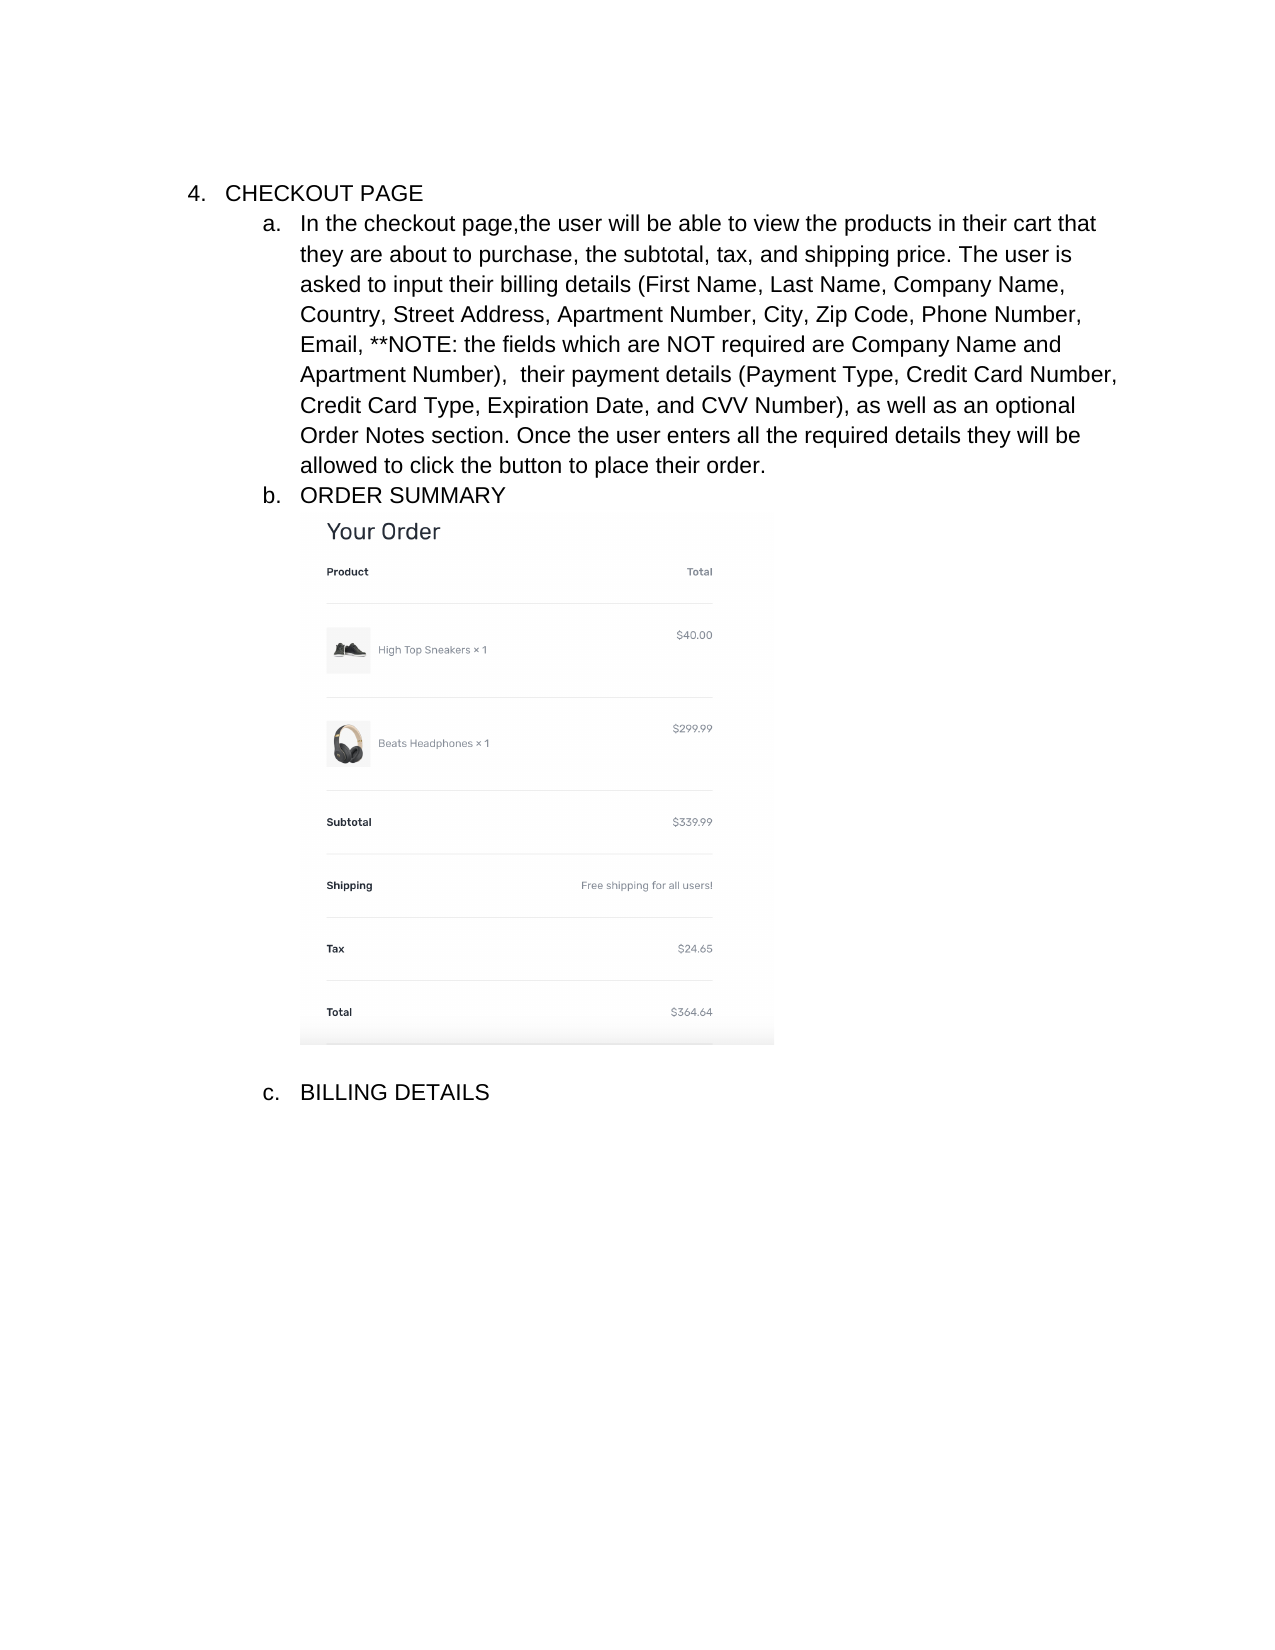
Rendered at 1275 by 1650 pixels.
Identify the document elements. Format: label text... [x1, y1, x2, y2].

list In the checkout page,the user will be able to view the products in their cart that they are about to purchase, the subtotal, tax, and shipping price. The user is asked to input their billing details (First Name, Last Name, Company Name, Country, Street Address, Apartment Number, City, Zip Code, Phone Number, Email, **NOTE: the fields which are NOT required are Company Name and Apartment Number), their payment details (Payment Type, Credit Card Number, Credit Card Type, Expiration Date, and CVV Number), as well as an optional Order Notes section. Once the user enters all the required details they will be allowed to click the button to place their order. [262, 210, 1125, 478]
list ORDER SUMMARY [262, 482, 1125, 509]
picture [300, 512, 775, 1045]
list CHECKOUT PAGE [187, 180, 1125, 207]
list BILLING DETAILS [262, 1078, 1125, 1105]
